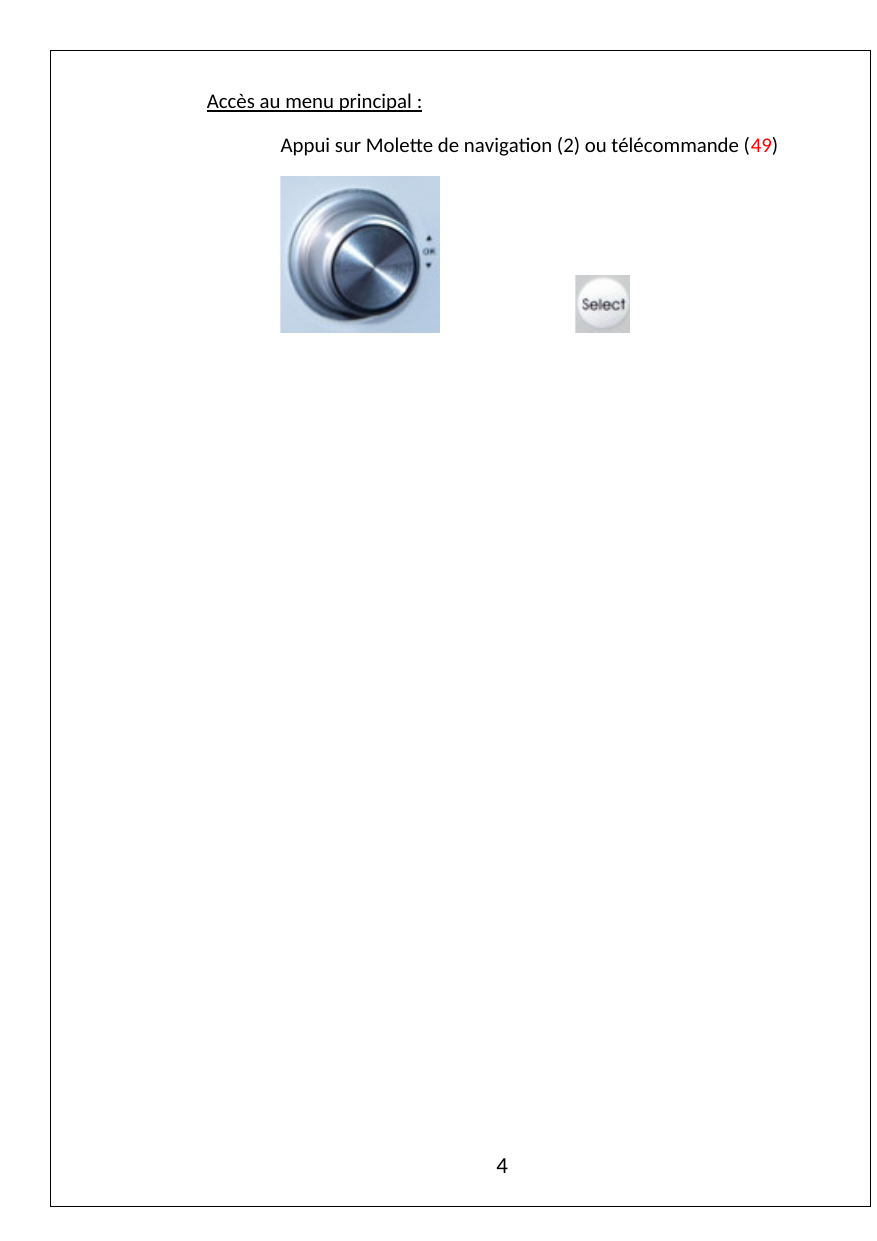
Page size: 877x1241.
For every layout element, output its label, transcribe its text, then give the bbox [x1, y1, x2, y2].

picture [280, 176, 440, 333]
text Appui sur Molette de navigation (2) ou télécommande (49) [207, 133, 870, 158]
picture [575, 275, 630, 333]
text Accès au menu principal : [207, 89, 870, 114]
